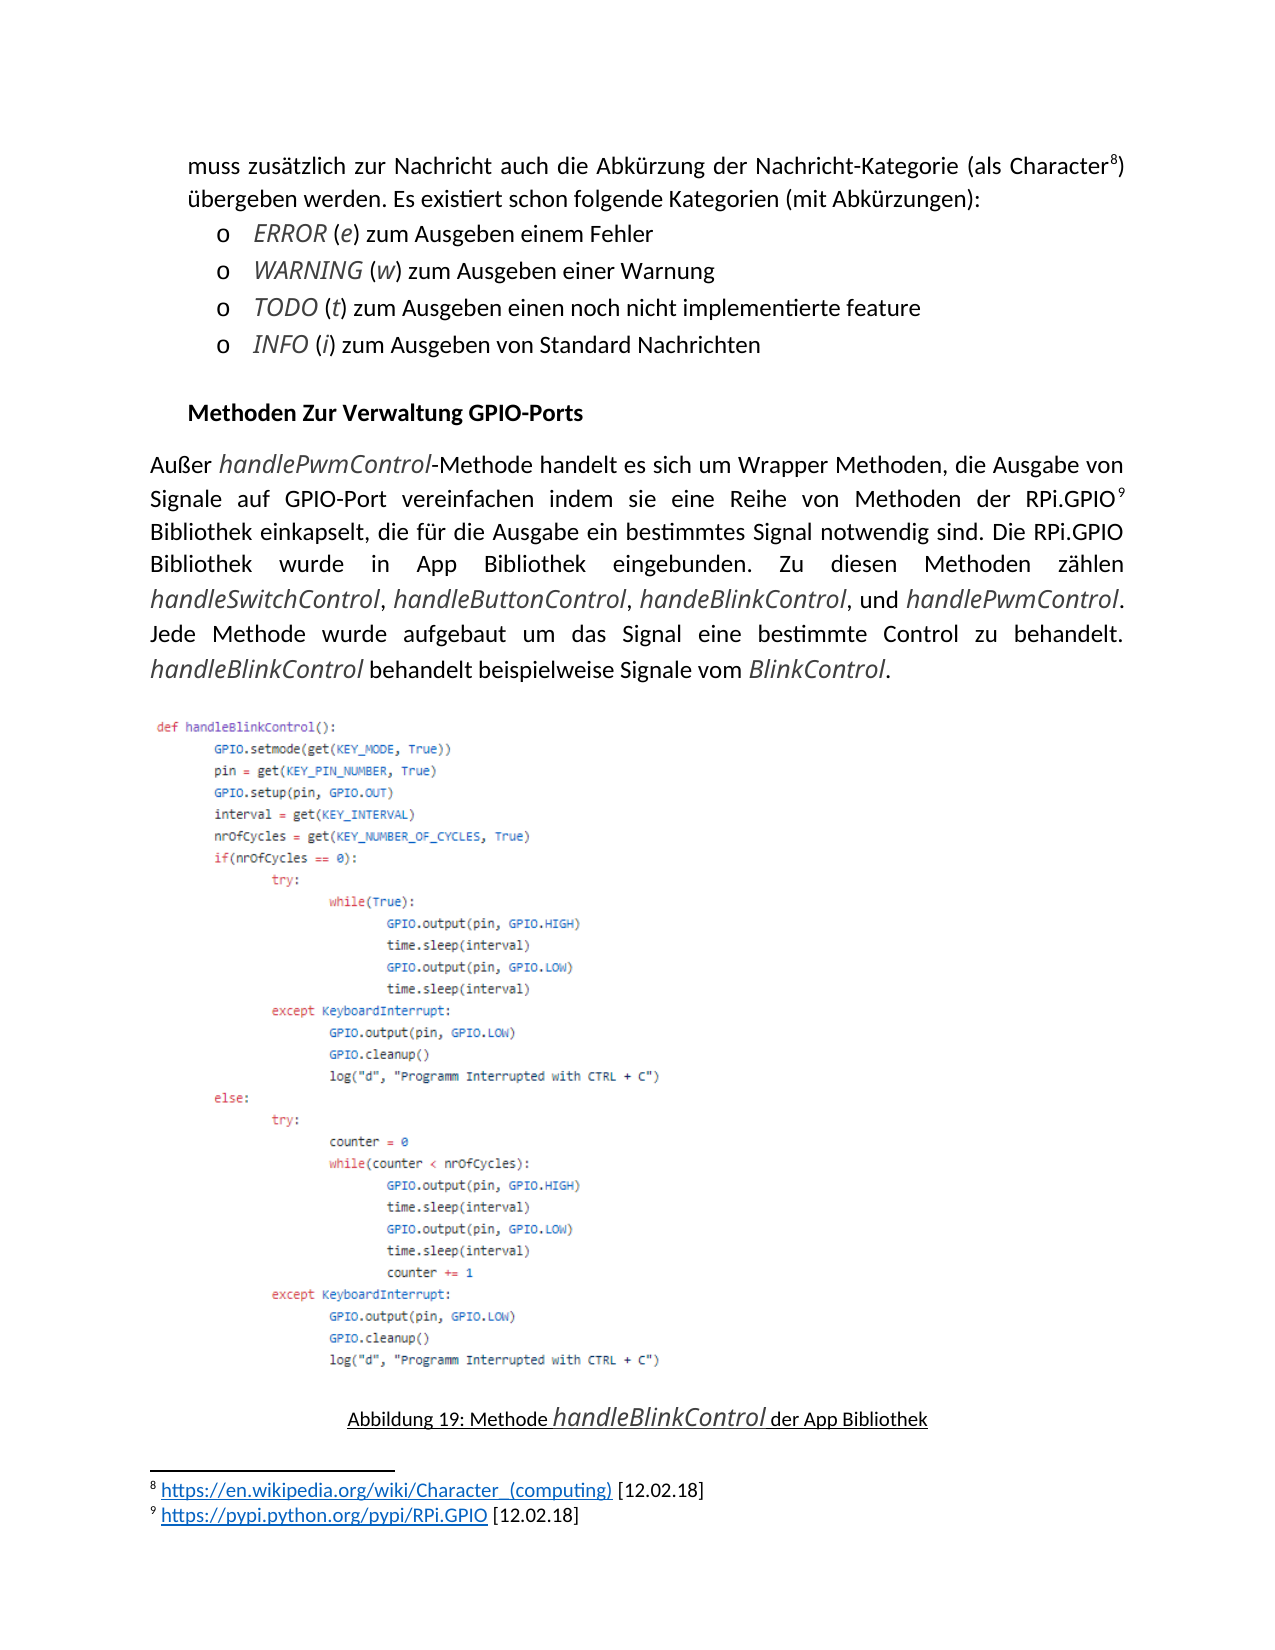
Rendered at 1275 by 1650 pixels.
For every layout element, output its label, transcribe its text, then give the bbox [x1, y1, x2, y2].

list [150, 150, 1125, 213]
list INFO (i) zum Ausgeben von Standard Nachrichten [216, 327, 1125, 361]
list ERROR (e) zum Ausgeben einem Fehler [216, 216, 1125, 250]
list Methoden Zur Verwaltung GPIO-Ports [187, 397, 1125, 427]
list TODO (t) zum Ausgeben einen noch nicht implementierte feature [216, 290, 1125, 324]
picture [150, 705, 1115, 1381]
text Außer handlePwmControl-Methode handelt es sich um Wrapper Methoden, die Ausgabe von Signale auf GPIO-Port vereinfachen indem sie eine Reihe von Methoden der RPi.GPIO Bibliothek einkapselt, die für die Ausgabe ein bestimmtes Signal notwendig sind. Die RPi.GPIO Bibliothek wurde in App Bibliothek eingebunden. Zu diesen Methoden zählen handleSwitchControl, handleButtonControl, handeBlinkControl, und handlePwmControl. Jede Methode wurde aufgebaut um das Signal eine bestimmte Control zu behandelt. handleBlinkControl behandelt beispielweise Signale vom BlinkControl. [150, 446, 1125, 686]
list WARNING (w) zum Ausgeben einer Warnung [216, 253, 1125, 287]
